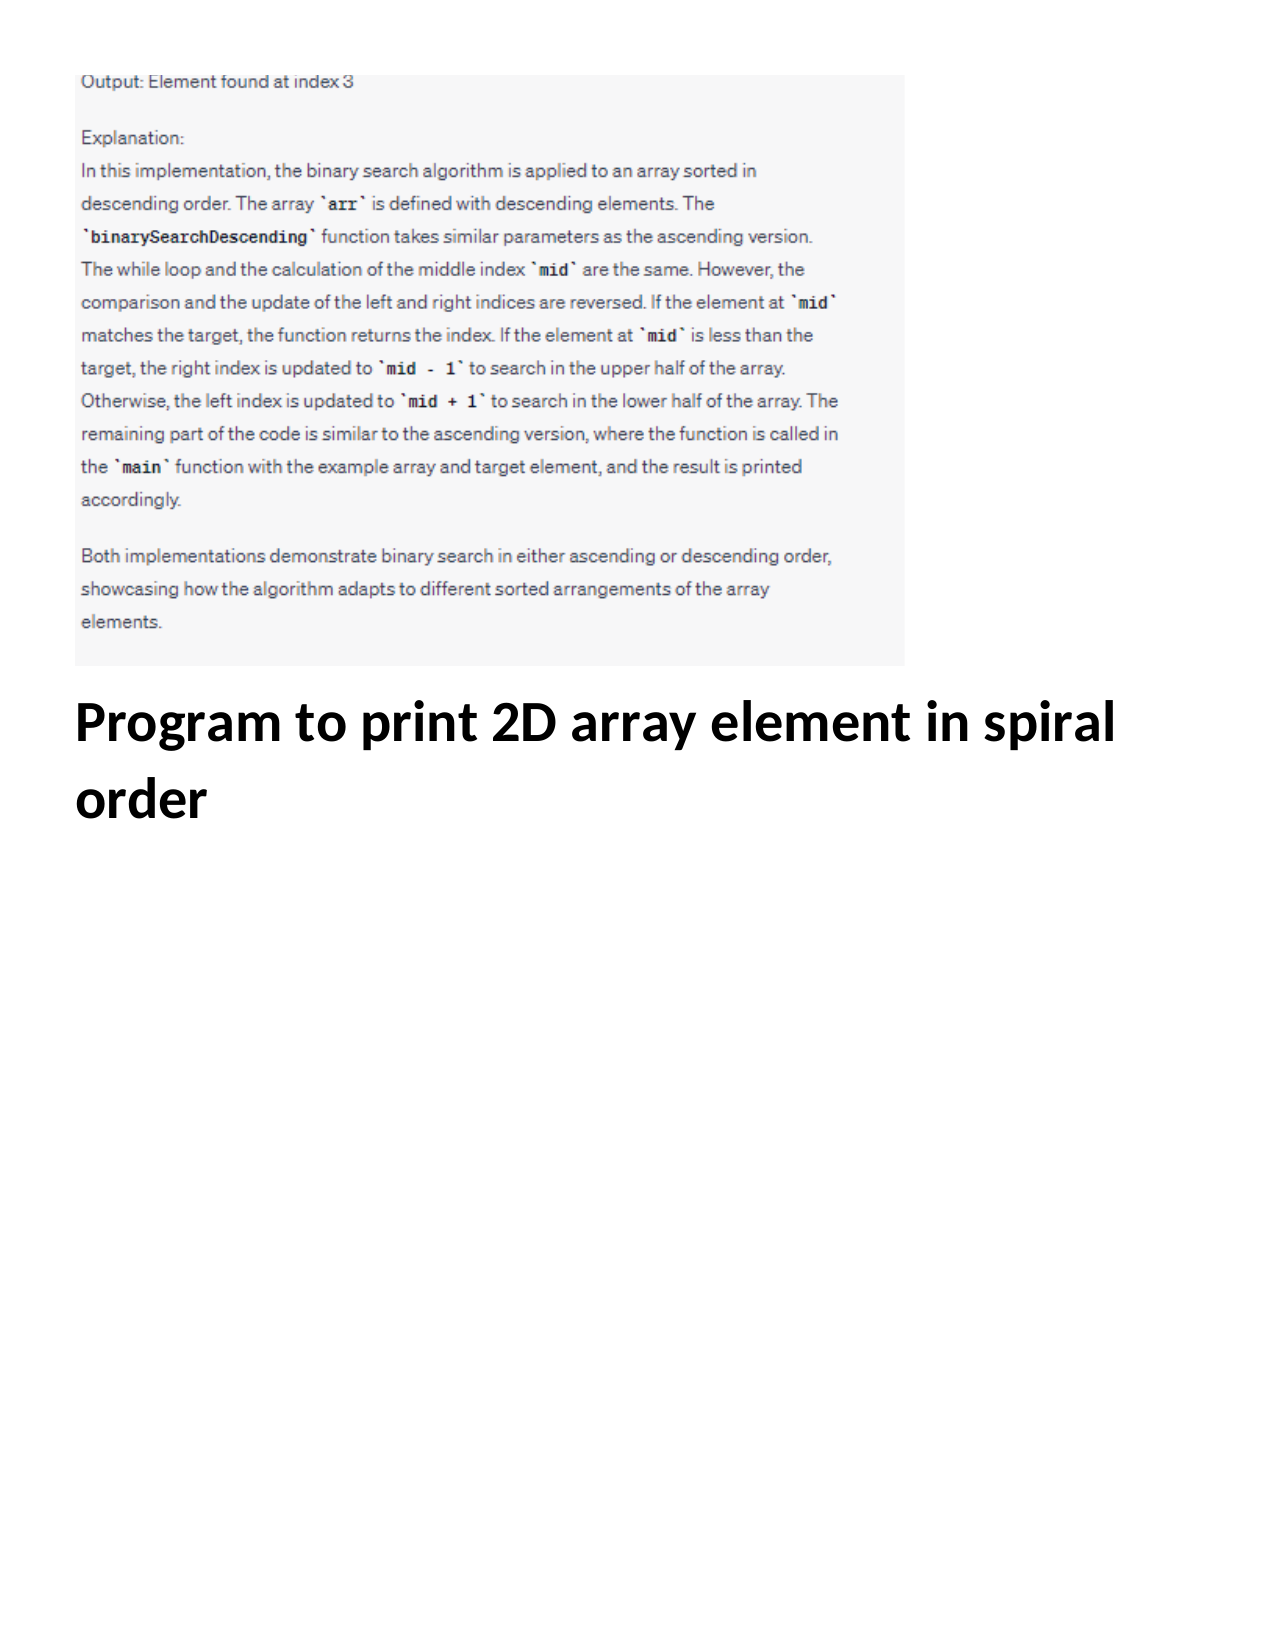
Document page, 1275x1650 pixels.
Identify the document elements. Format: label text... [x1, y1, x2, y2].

picture [75, 75, 905, 666]
text Program to print 2D array element in spiral order [75, 684, 1200, 833]
